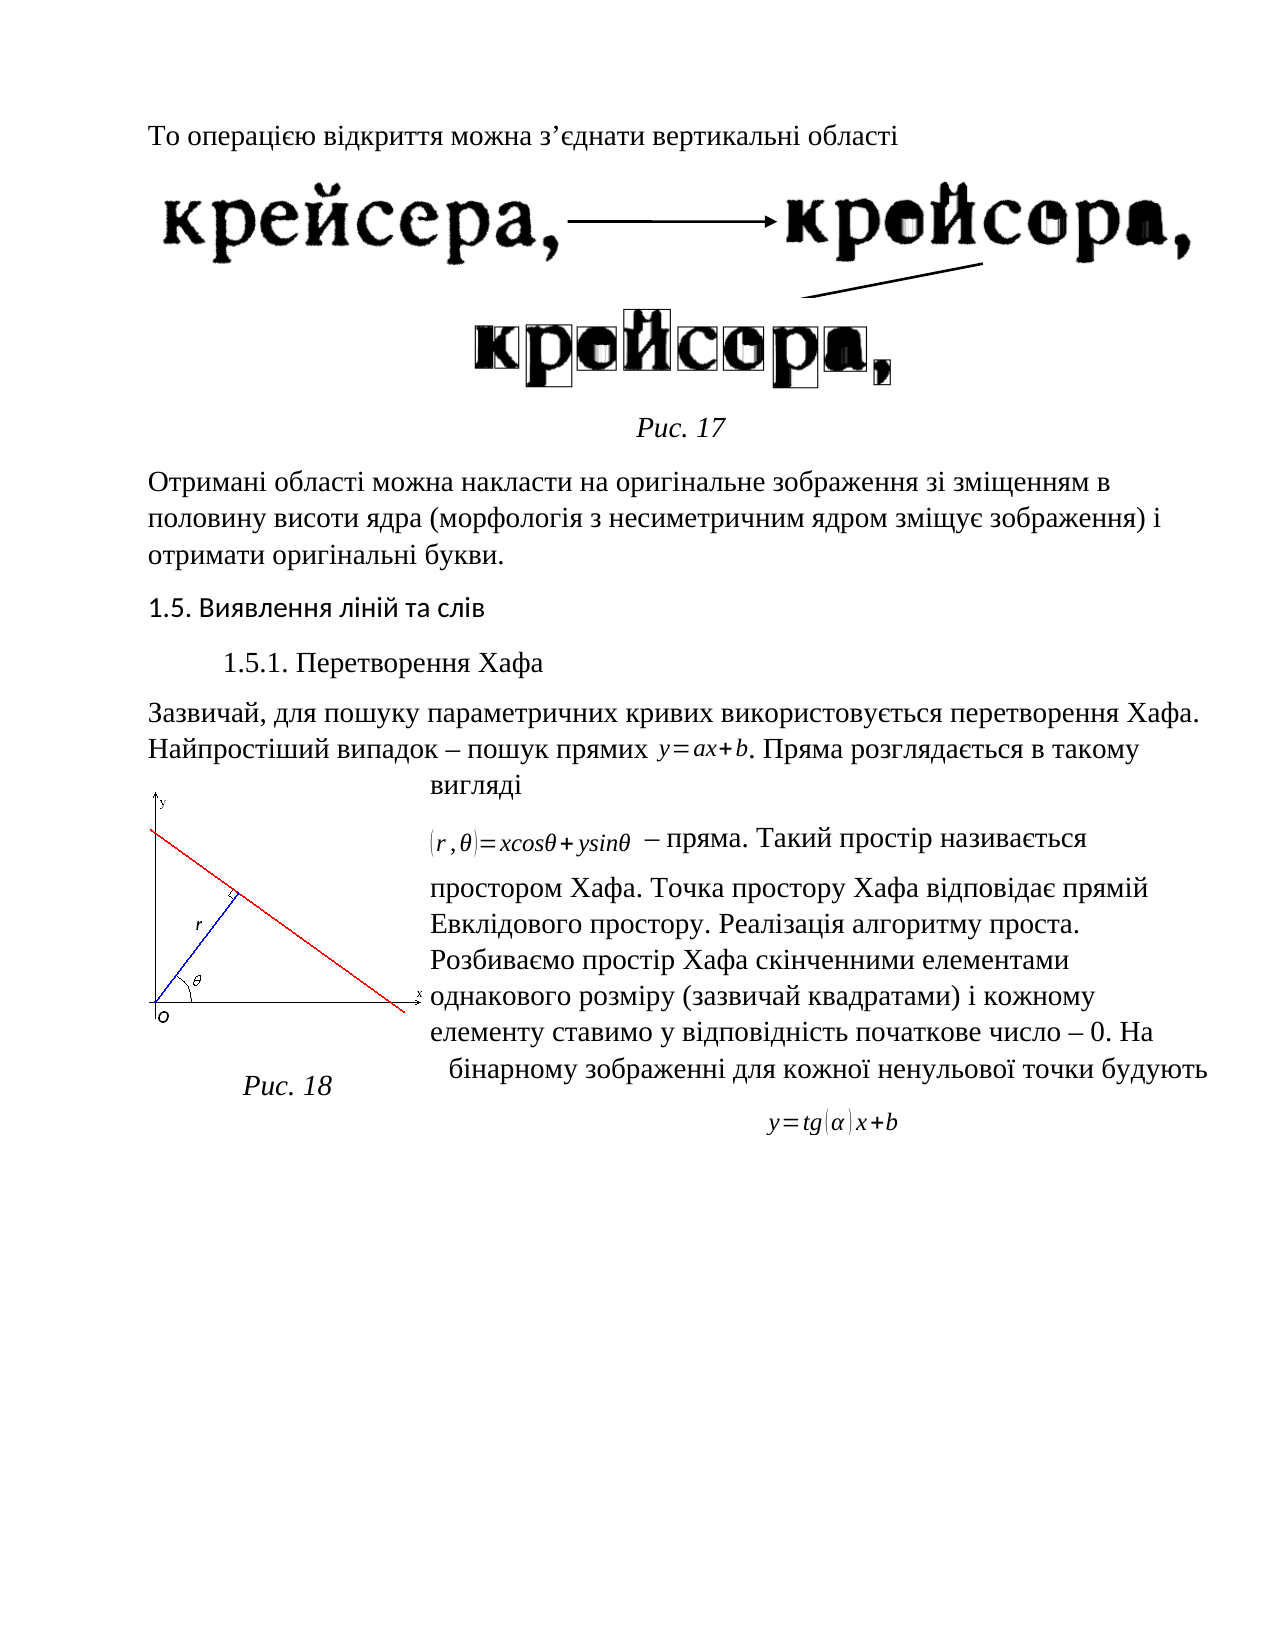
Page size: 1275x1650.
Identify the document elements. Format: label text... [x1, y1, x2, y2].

text – пряма. Такий простір називається простором Хафа. Точка простору Хафа відповідає прямій Евклідового простору. Реалізація алгоритму проста. Розбиваємо простір Хафа скінченними елементами однакового розміру (зазвичай квадратами) і кожному елементу ставимо у відповідність початкове число – 0. На бінарному зображенні для кожної ненульової точки будують [148, 820, 1216, 1084]
picture [458, 298, 905, 392]
subtitle 1.5.1. Перетворення Хафа [223, 645, 1216, 678]
text Рис. 17 [148, 410, 1216, 444]
text То операцією відкриття можна з’єднати вертикальні області [148, 118, 1216, 152]
picture [147, 791, 430, 1029]
picture [147, 170, 568, 280]
text 1.5. Виявлення ліній та слів [148, 589, 1216, 625]
picture [786, 179, 1198, 270]
text Зазвичай, для пошуку параметричних кривих використовується перетворення Хафа. Найпростіший випадок – пошук прямих . Пряма розглядається в такому вигляді [148, 695, 1216, 801]
text Отримані області можна накласти на оригінальне зображення зі зміщенням в половину висоти ядра (морфологія з несиметричним ядром зміщує зображення) і отримати оригінальні букви. [148, 464, 1216, 570]
